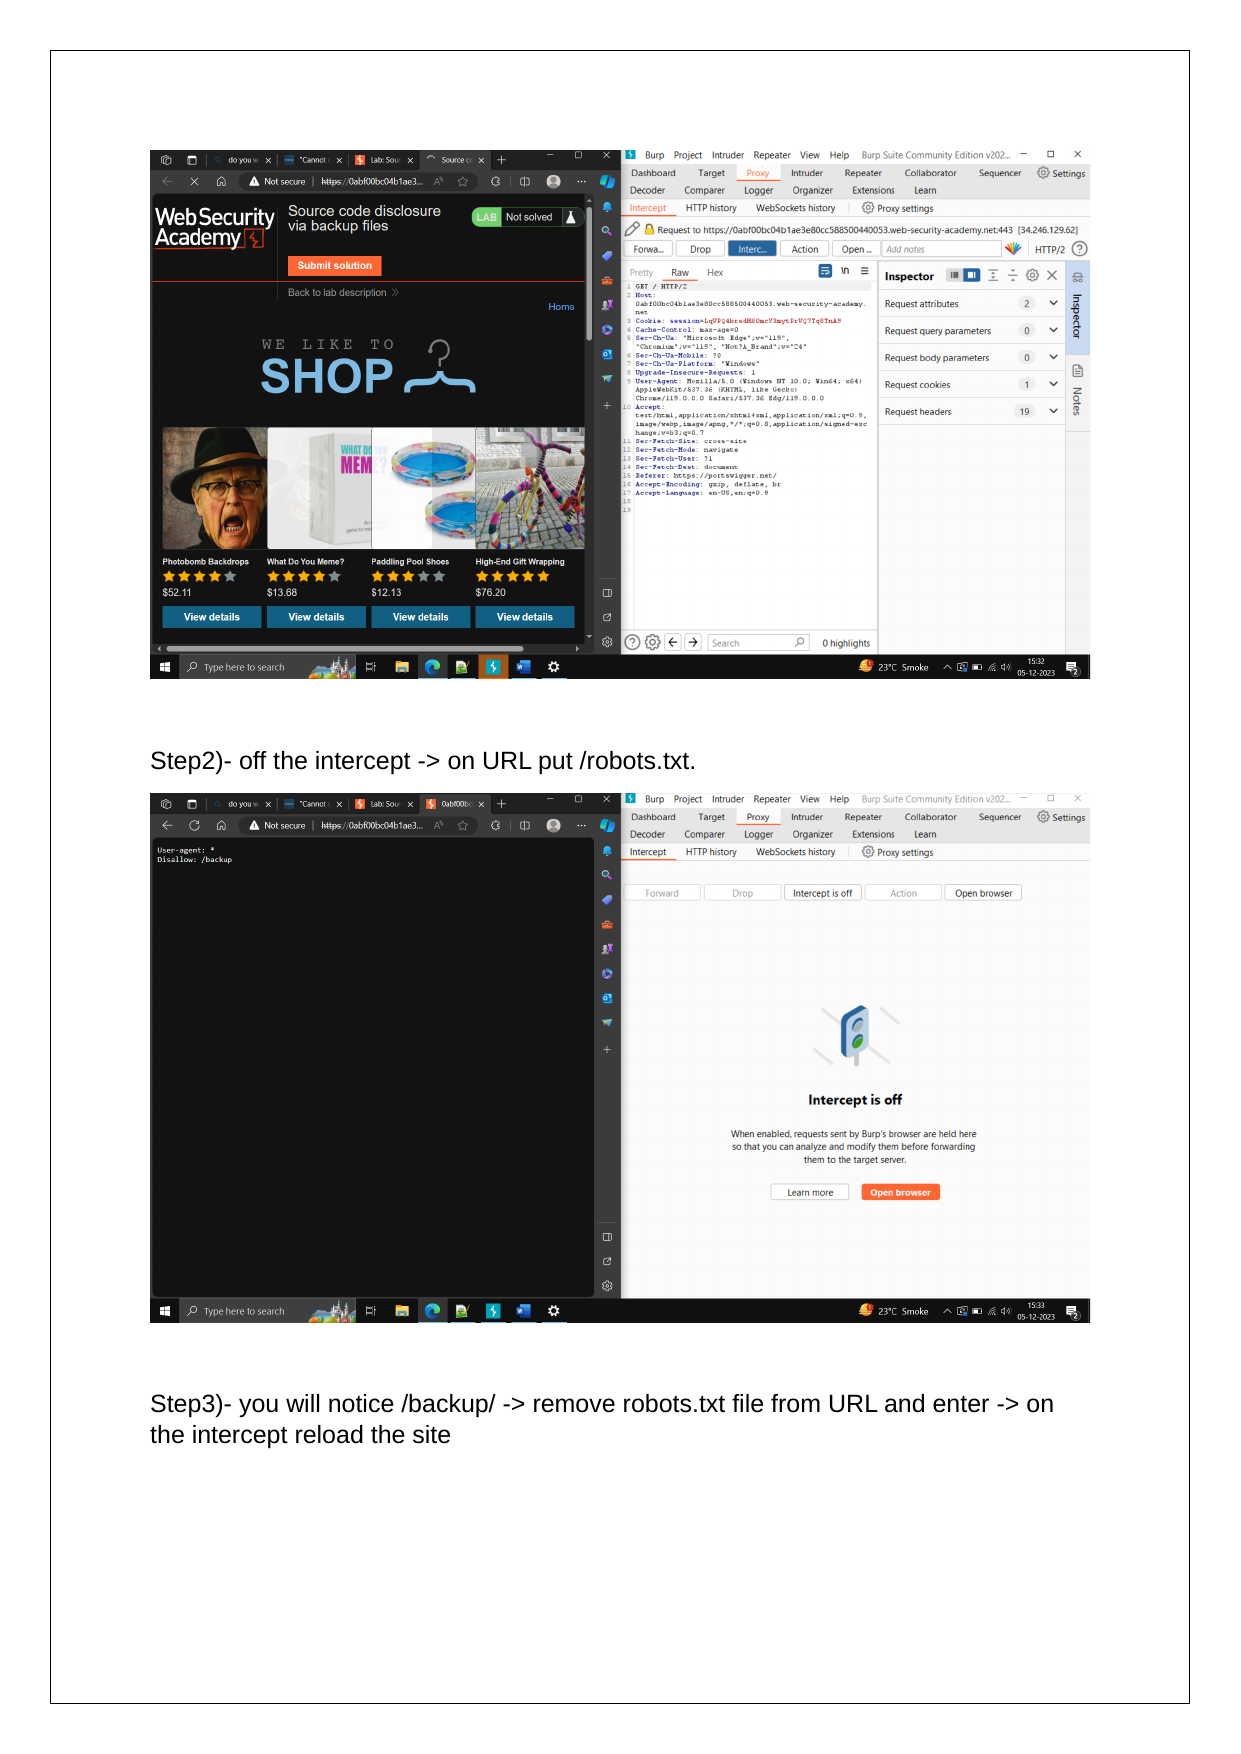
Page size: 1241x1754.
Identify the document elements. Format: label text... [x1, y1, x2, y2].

text Step2)- off the intercept -> on URL put /robots.txt. [150, 746, 1090, 774]
text Step3)- you will notice /backup/ -> remove robots.txt file from URL and enter -> on the intercept reload the site [150, 1389, 1090, 1449]
picture [150, 150, 1091, 679]
picture [150, 793, 1091, 1323]
